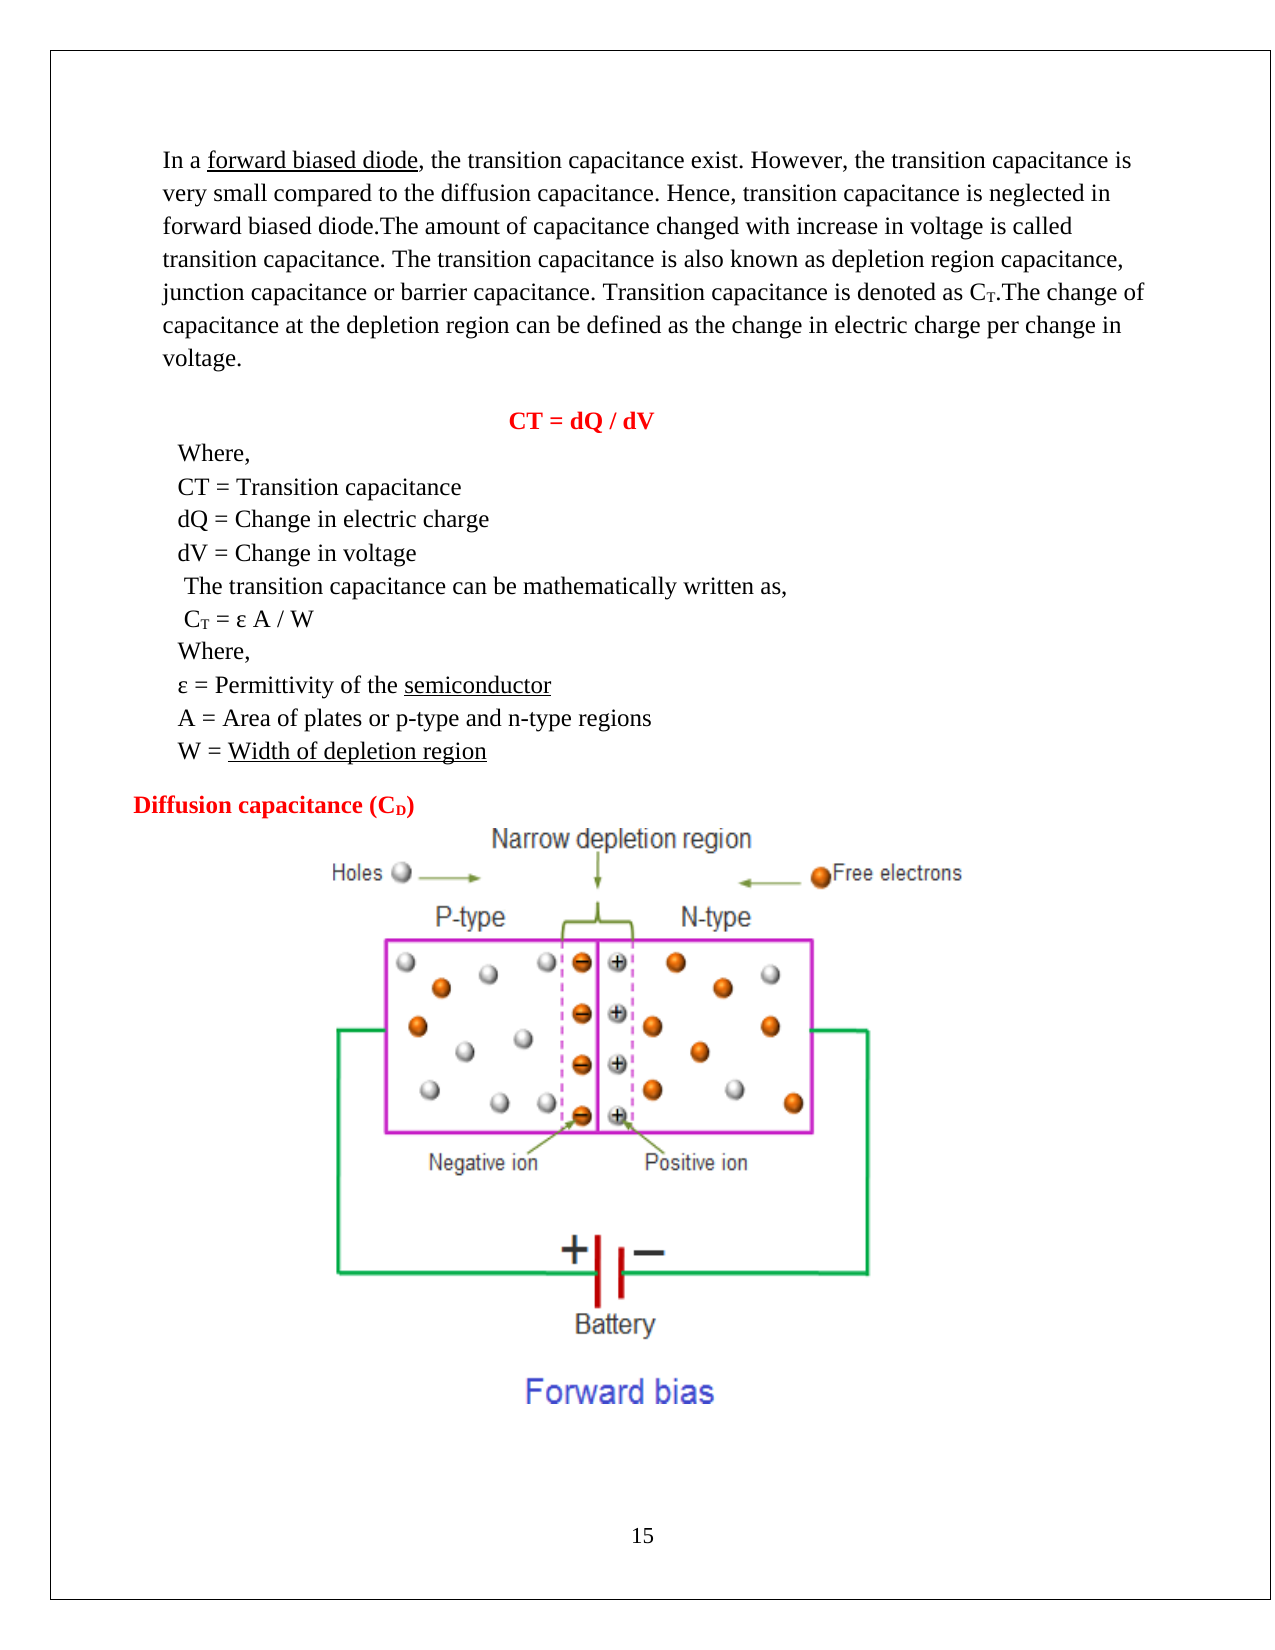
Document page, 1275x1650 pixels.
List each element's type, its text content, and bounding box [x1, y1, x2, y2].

text The transition capacitance can be mathematically written as, CT = ε A / W [184, 571, 803, 632]
subtitle CT = dQ / dV [89, 406, 1073, 435]
text In a forward biased diode, the transition capacitance exist. However, the transition capacitance is very small compared to the diffusion capacitance. Hence, transition capacitance is neglected in forward biased diode.The amount of capacitance changed with increase in voltage is called transition capacitance. The transition capacitance is also known as depletion region capacitance, junction capacitance or barrier capacitance. Transition capacitance is denoted as CT.The change of capacitance at the depletion region can be defined as the change in electric charge per change in voltage. [162, 145, 1148, 372]
text CT = Transition capacitance dQ = Change in electric charge dV = Change in voltage [177, 472, 492, 566]
text Where, [177, 637, 1270, 665]
subtitle Diffusion capacitance (CD) [133, 790, 1270, 819]
text A = Area of plates or p-type and n-type regions W = Width of depletion region [177, 703, 654, 765]
text ε = Permittivity of the semiconductor [177, 670, 1270, 699]
picture [332, 828, 963, 1404]
text Where, [177, 438, 1270, 467]
